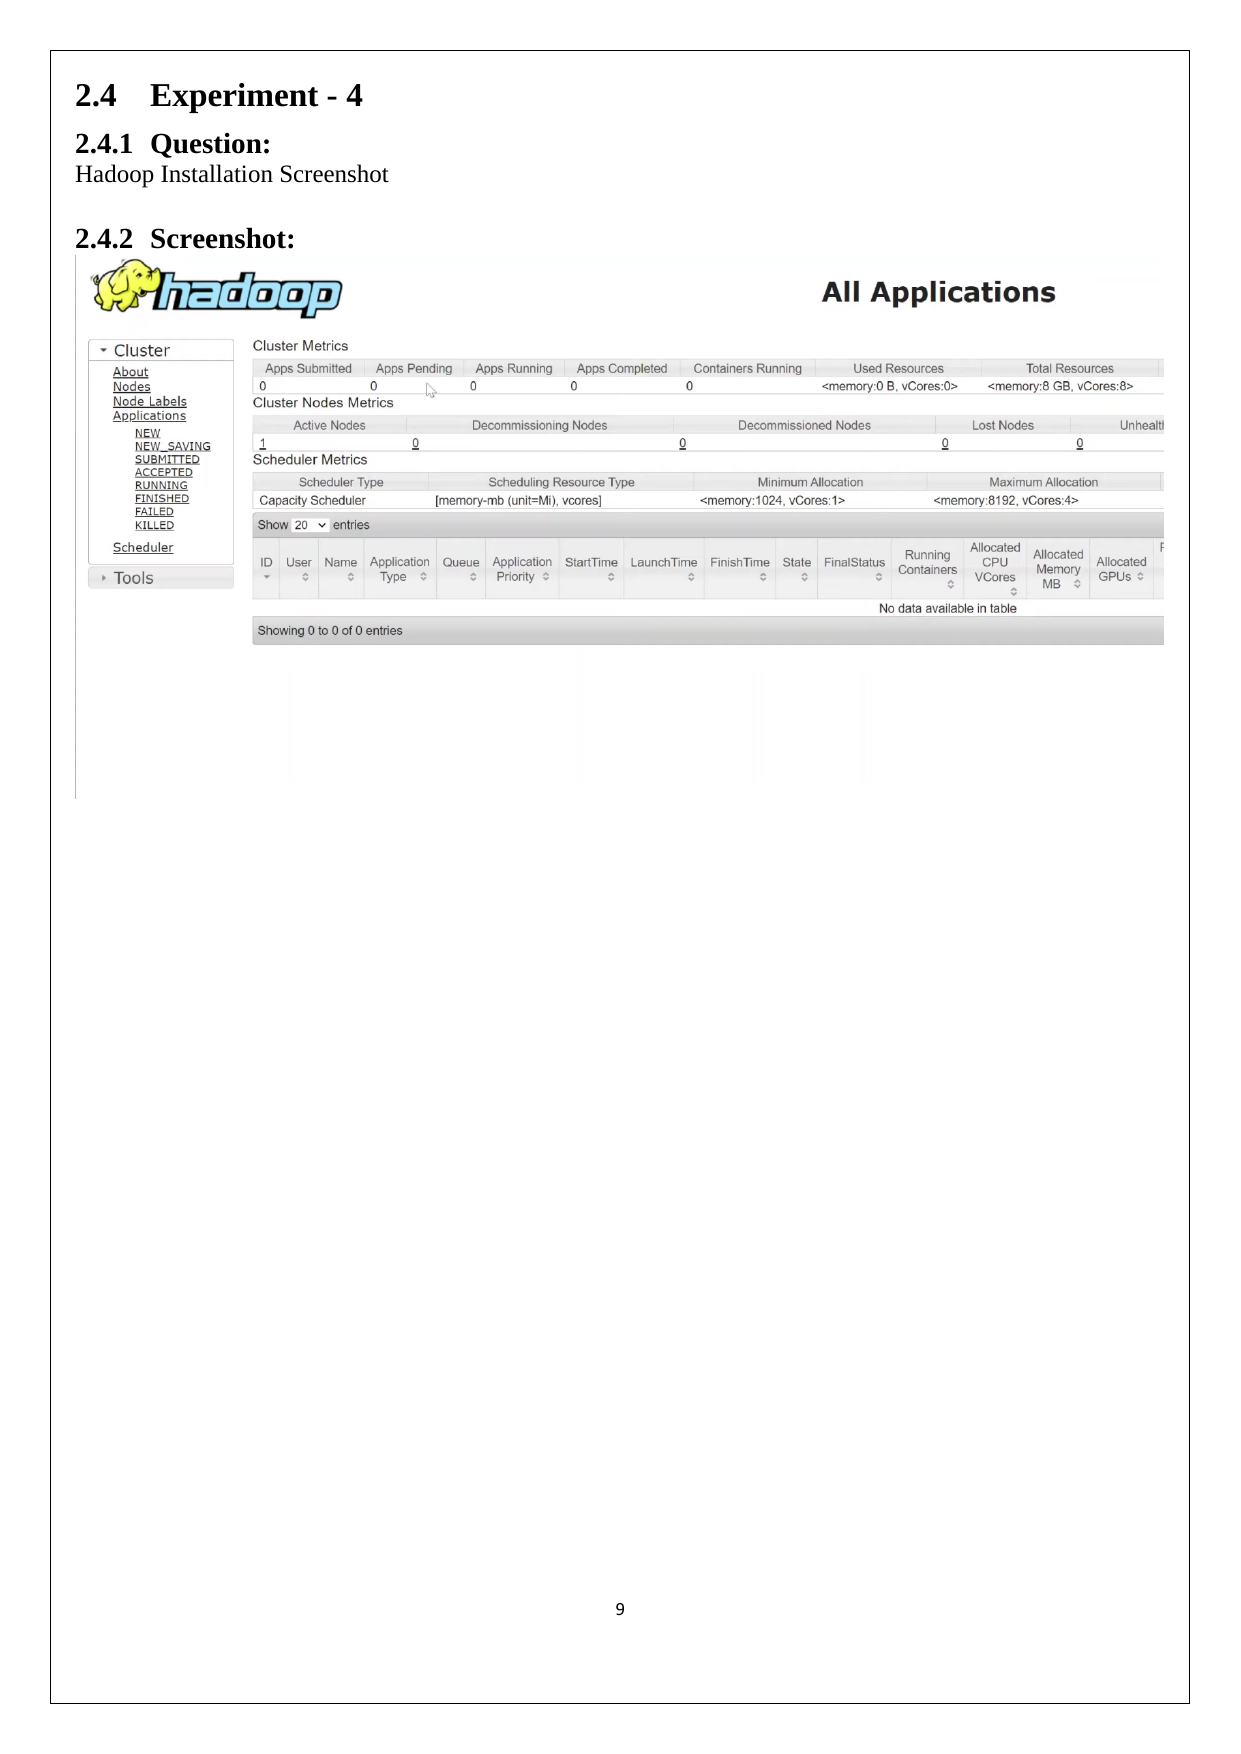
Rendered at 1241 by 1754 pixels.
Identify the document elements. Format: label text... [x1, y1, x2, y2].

list Screenshot: [75, 222, 1165, 255]
list Experiment - 4 [75, 75, 1165, 113]
list Question: [75, 126, 1165, 159]
picture [75, 255, 1164, 799]
text Hadoop Installation Screenshot [75, 159, 1165, 188]
